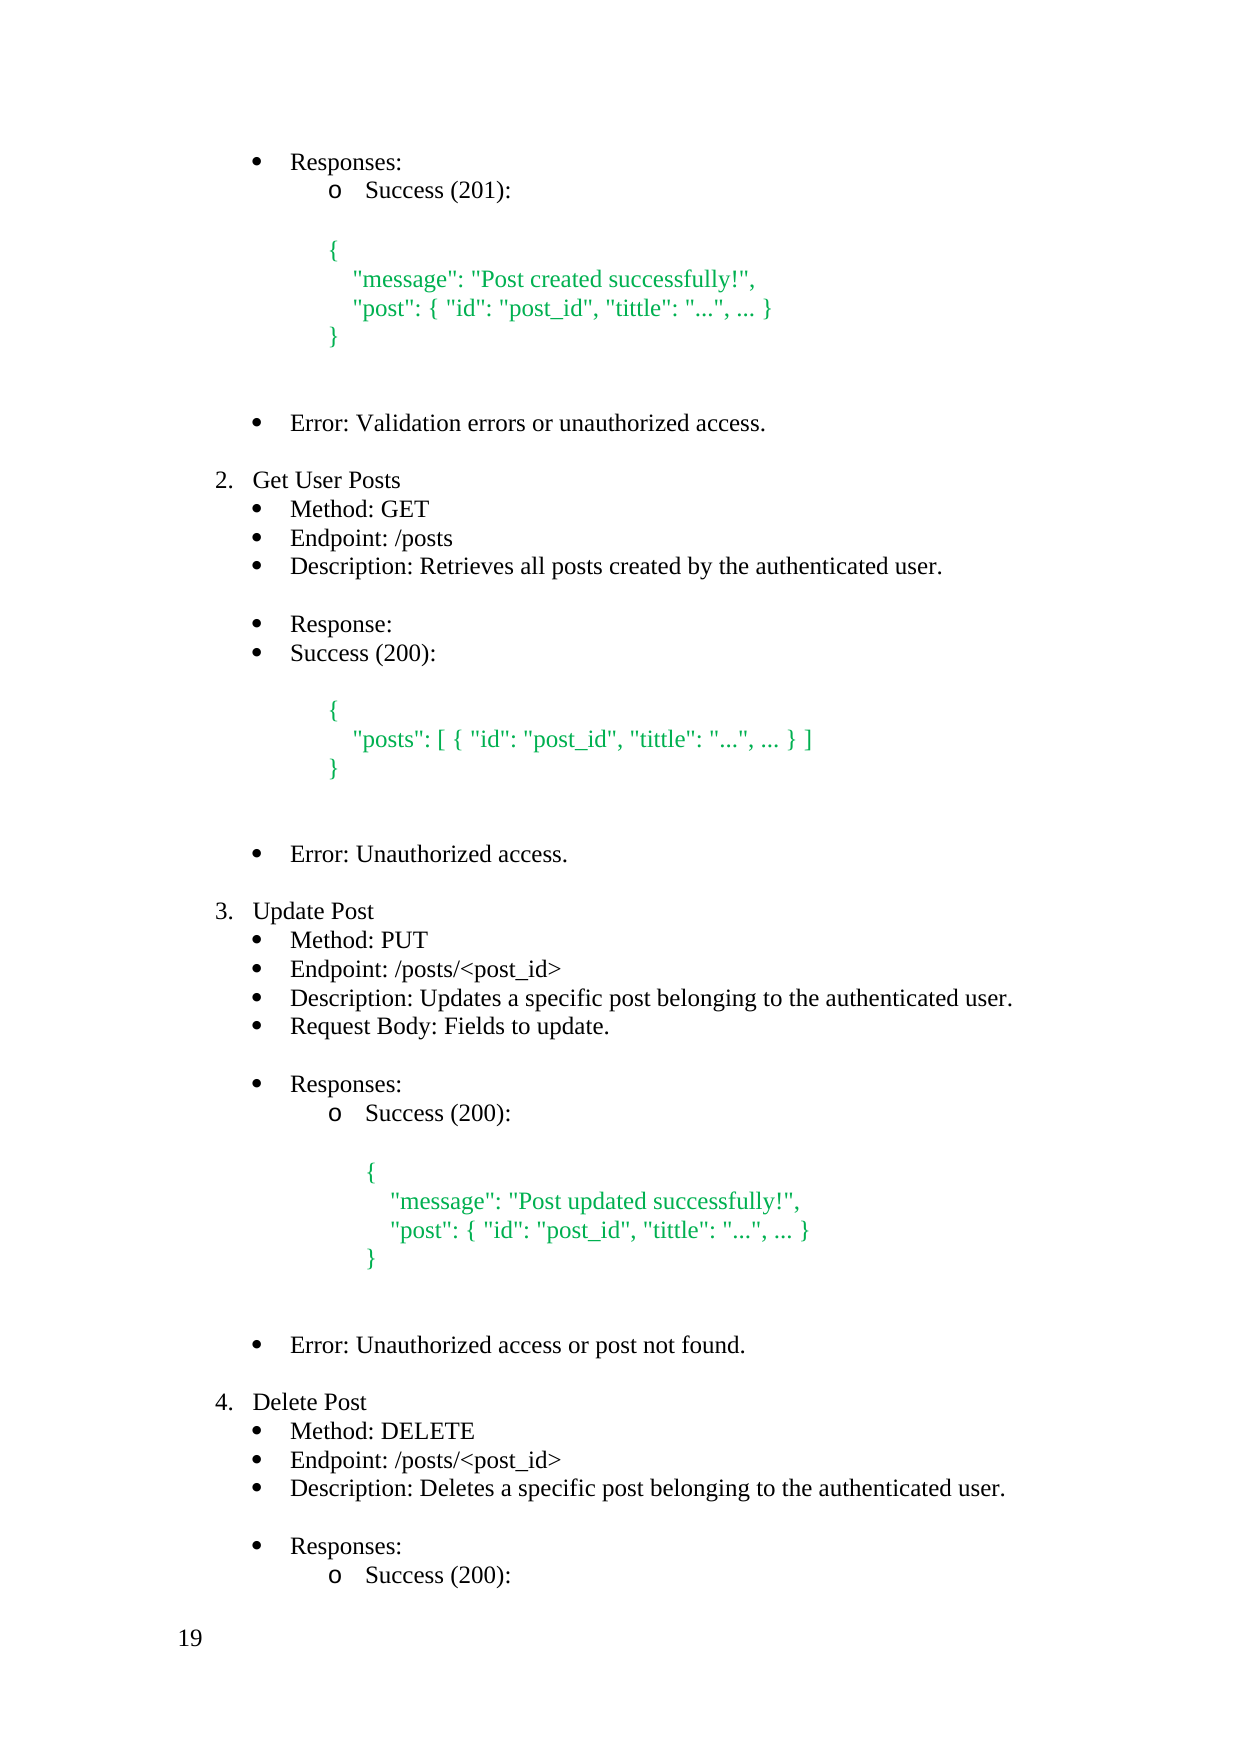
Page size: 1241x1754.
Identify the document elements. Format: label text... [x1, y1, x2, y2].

list Endpoint: /posts/<post_id> [252, 1445, 1152, 1473]
list Endpoint: /posts [252, 523, 1152, 551]
list Success (201): [327, 176, 1152, 206]
list Success (200): [327, 1560, 1152, 1591]
list Method: GET [252, 494, 1152, 523]
text } [365, 1243, 1152, 1272]
text "post": { "id": "post_id", "tittle": "...", ... } [365, 1215, 1152, 1243]
list Description: Retrieves all posts created by the authenticated user. [252, 551, 1152, 580]
list Description: Deletes a specific post belonging to the authenticated user. [252, 1473, 1152, 1502]
list Request Body: Fields to update. [252, 1011, 1152, 1040]
list Method: PUT [252, 925, 1152, 954]
text "posts": [ { "id": "post_id", "tittle": "...", ... } ] [327, 724, 1152, 753]
list Success (200): [252, 638, 1152, 666]
list Delete Post [215, 1387, 1152, 1416]
text } [327, 753, 1152, 781]
list Responses: [252, 1531, 1152, 1560]
list Success (200): [327, 1098, 1152, 1128]
list Response: [252, 609, 1152, 638]
list Responses: [252, 1069, 1152, 1098]
list Error: Unauthorized access or post not found. [252, 1330, 1152, 1358]
list Method: DELETE [252, 1416, 1152, 1445]
list Error: Validation errors or unauthorized access. [252, 408, 1152, 436]
text { [327, 695, 1152, 724]
text "post": { "id": "post_id", "tittle": "...", ... } [327, 293, 1152, 321]
list Endpoint: /posts/<post_id> [252, 954, 1152, 983]
text { [327, 235, 1152, 264]
list Description: Updates a specific post belonging to the authenticated user. [252, 983, 1152, 1011]
list Responses: [252, 147, 1152, 176]
text "message": "Post created successfully!", [327, 264, 1152, 293]
list Get User Posts [215, 465, 1152, 494]
list Error: Unauthorized access. [252, 839, 1152, 868]
text "message": "Post updated successfully!", [365, 1186, 1152, 1215]
text { [365, 1157, 1152, 1186]
text } [327, 321, 1152, 350]
list Update Post [215, 896, 1152, 925]
